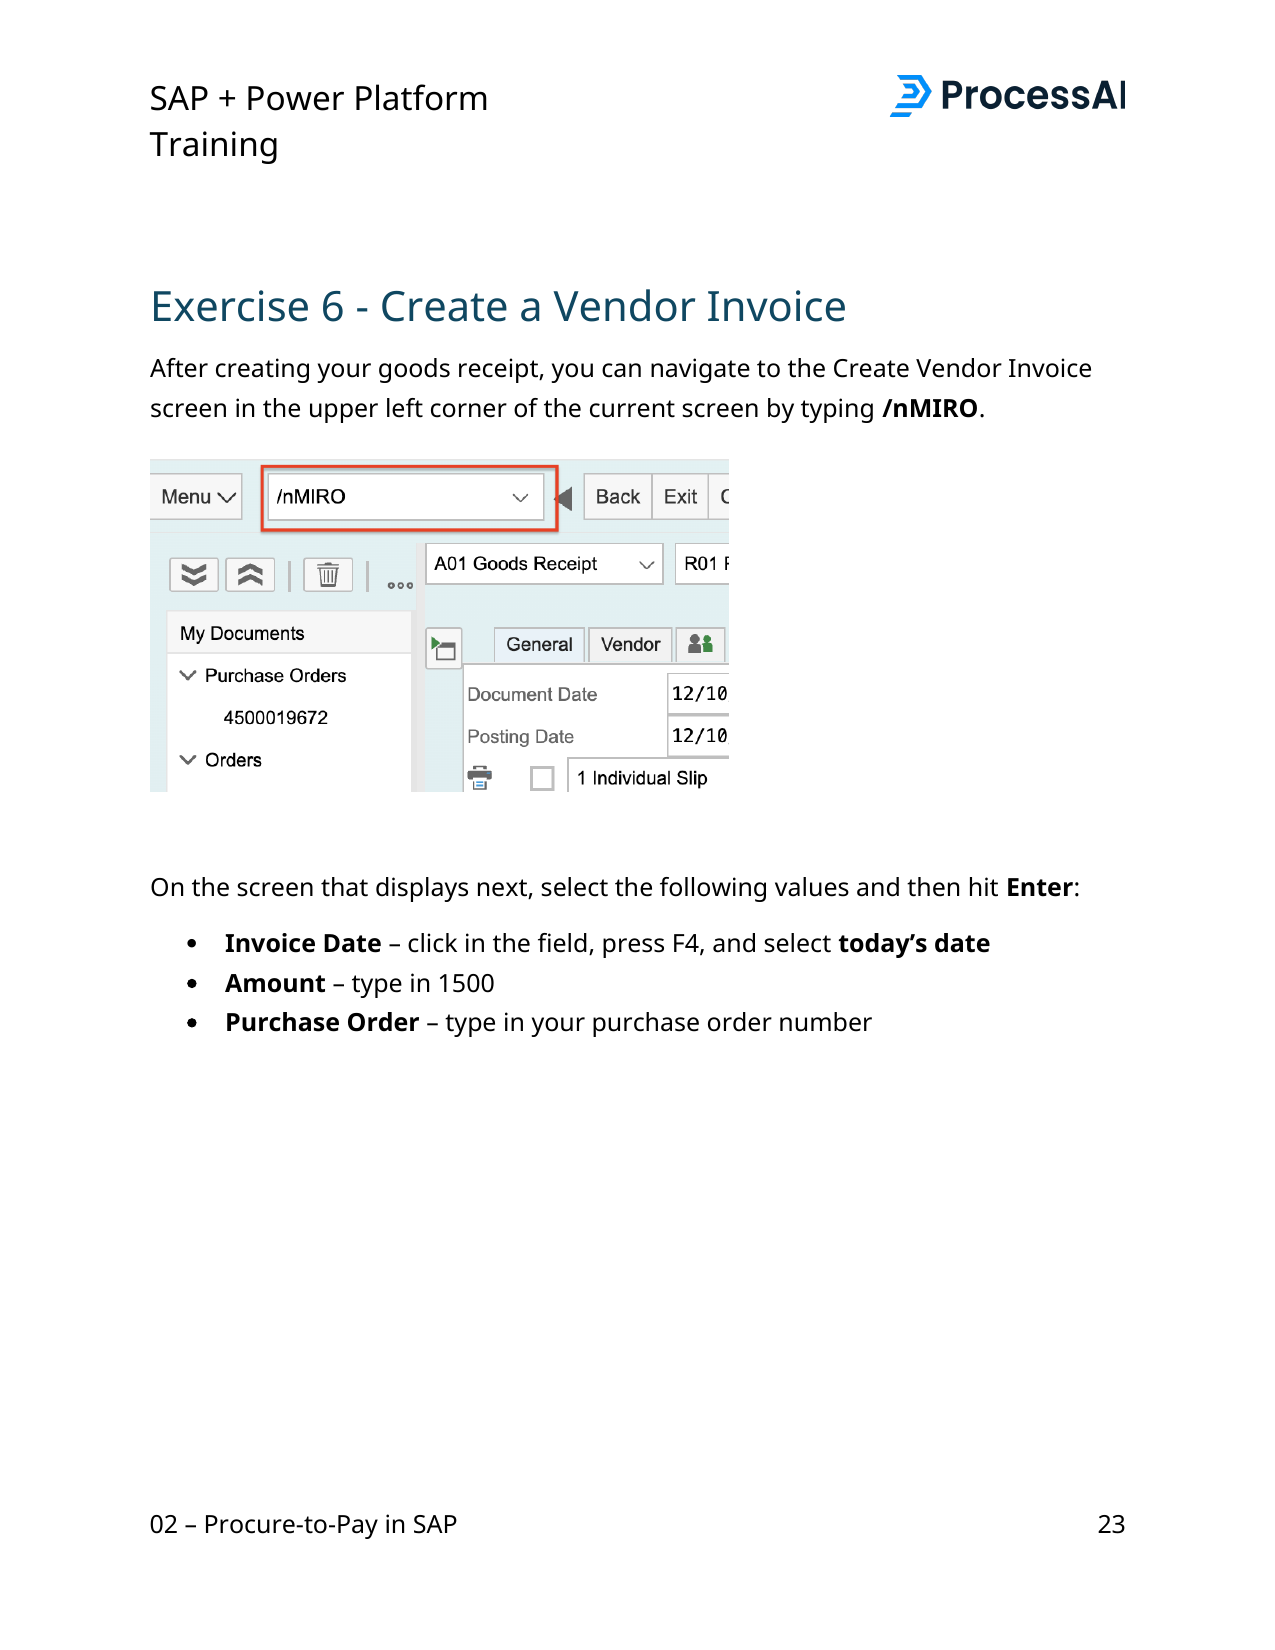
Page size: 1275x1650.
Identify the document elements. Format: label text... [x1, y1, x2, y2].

picture [150, 446, 729, 792]
list Invoice Date – click in the field, press F4, and select today’s date [187, 926, 1125, 960]
text After creating your goods receipt, you can navigate to the Create Vendor Invoice screen in the upper left corner of the current screen by typing /nMIRO. [150, 351, 1125, 424]
list Purchase Order – type in your purchase order number [187, 1005, 1125, 1039]
picture [889, 75, 1125, 117]
list Amount – type in 1500 [187, 965, 1125, 999]
subtitle Exercise 6 - Create a Vendor Invoice [150, 277, 1125, 334]
text On the screen that displays next, select the following values and then hit Enter: [150, 870, 1125, 904]
